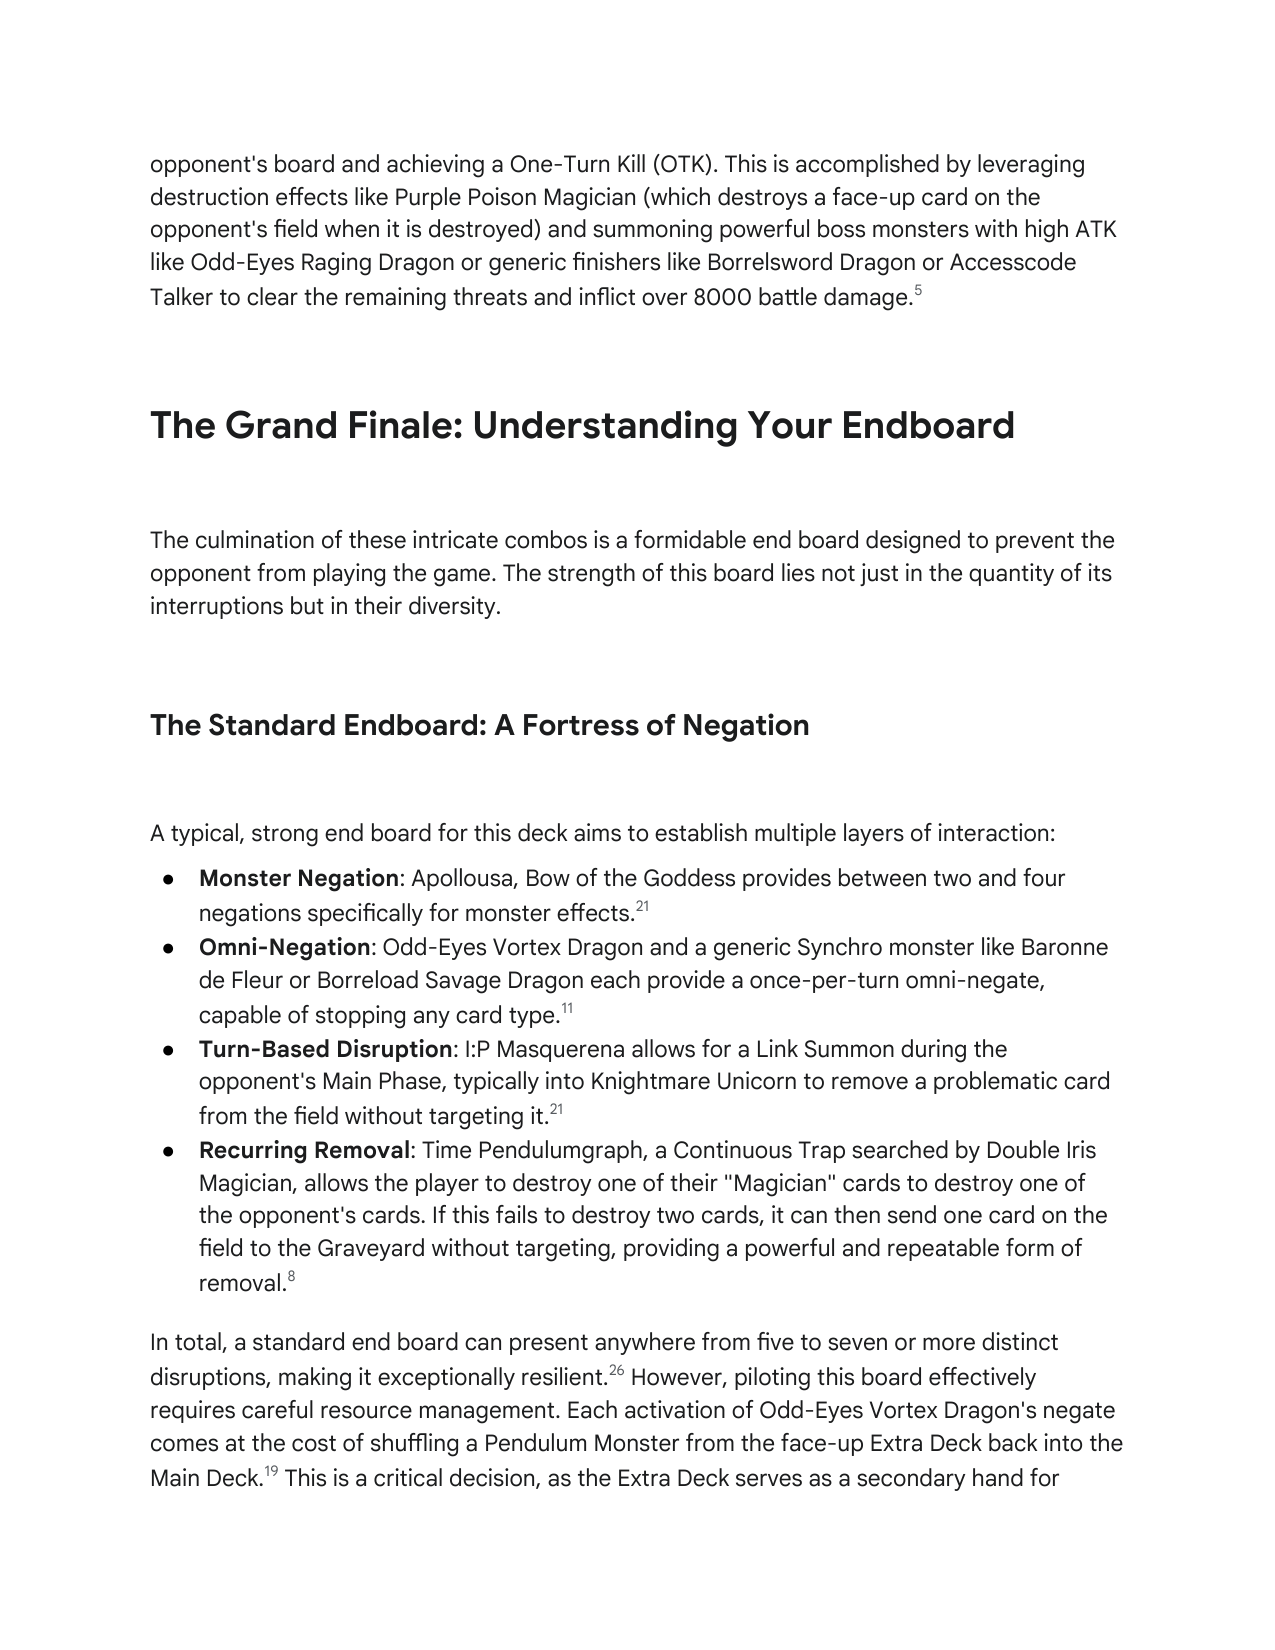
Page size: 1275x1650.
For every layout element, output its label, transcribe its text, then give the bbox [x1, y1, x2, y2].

list Recurring Removal: Time Pendulumgraph, a Continuous Trap searched by Double Iris Magician, allows the player to destroy one of their "Magician" cards to destroy one of the opponent's cards. If this fails to destroy two cards, it can then send one card on the field to the Graveyard without targeting, providing a powerful and repeatable form of removal.8 [161, 1136, 1125, 1299]
text A typical, strong end board for this deck aims to establish multiple layers of interaction: [150, 819, 1125, 848]
text The culmination of these intricate combos is a formidable end board designed to prevent the opponent from playing the game. The strength of this board lies not just in the quantity of its interruptions but in their diversity. [150, 526, 1125, 621]
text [150, 150, 1125, 313]
subtitle The Grand Finale: Understanding Your Endboard [150, 403, 1125, 450]
list Omni-Negation: Odd-Eyes Vortex Dragon and a generic Synchro monster like Baronne de Fleur or Borreload Savage Dragon each provide a once-per-turn omni-negate, capable of stopping any card type.11 [161, 933, 1125, 1030]
subtitle The Standard Endboard: A Fortress of Negation [150, 707, 1125, 744]
list Turn-Based Disruption: I:P Masquerena allows for a Link Summon during the opponent's Main Phase, typically into Knightmare Unicorn to remove a problematic card from the field without targeting it.21 [161, 1035, 1125, 1132]
list Monster Negation: Apollousa, Bow of the Goddess provides between two and four negations specifically for monster effects.21 [161, 864, 1125, 929]
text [150, 1328, 1125, 1494]
